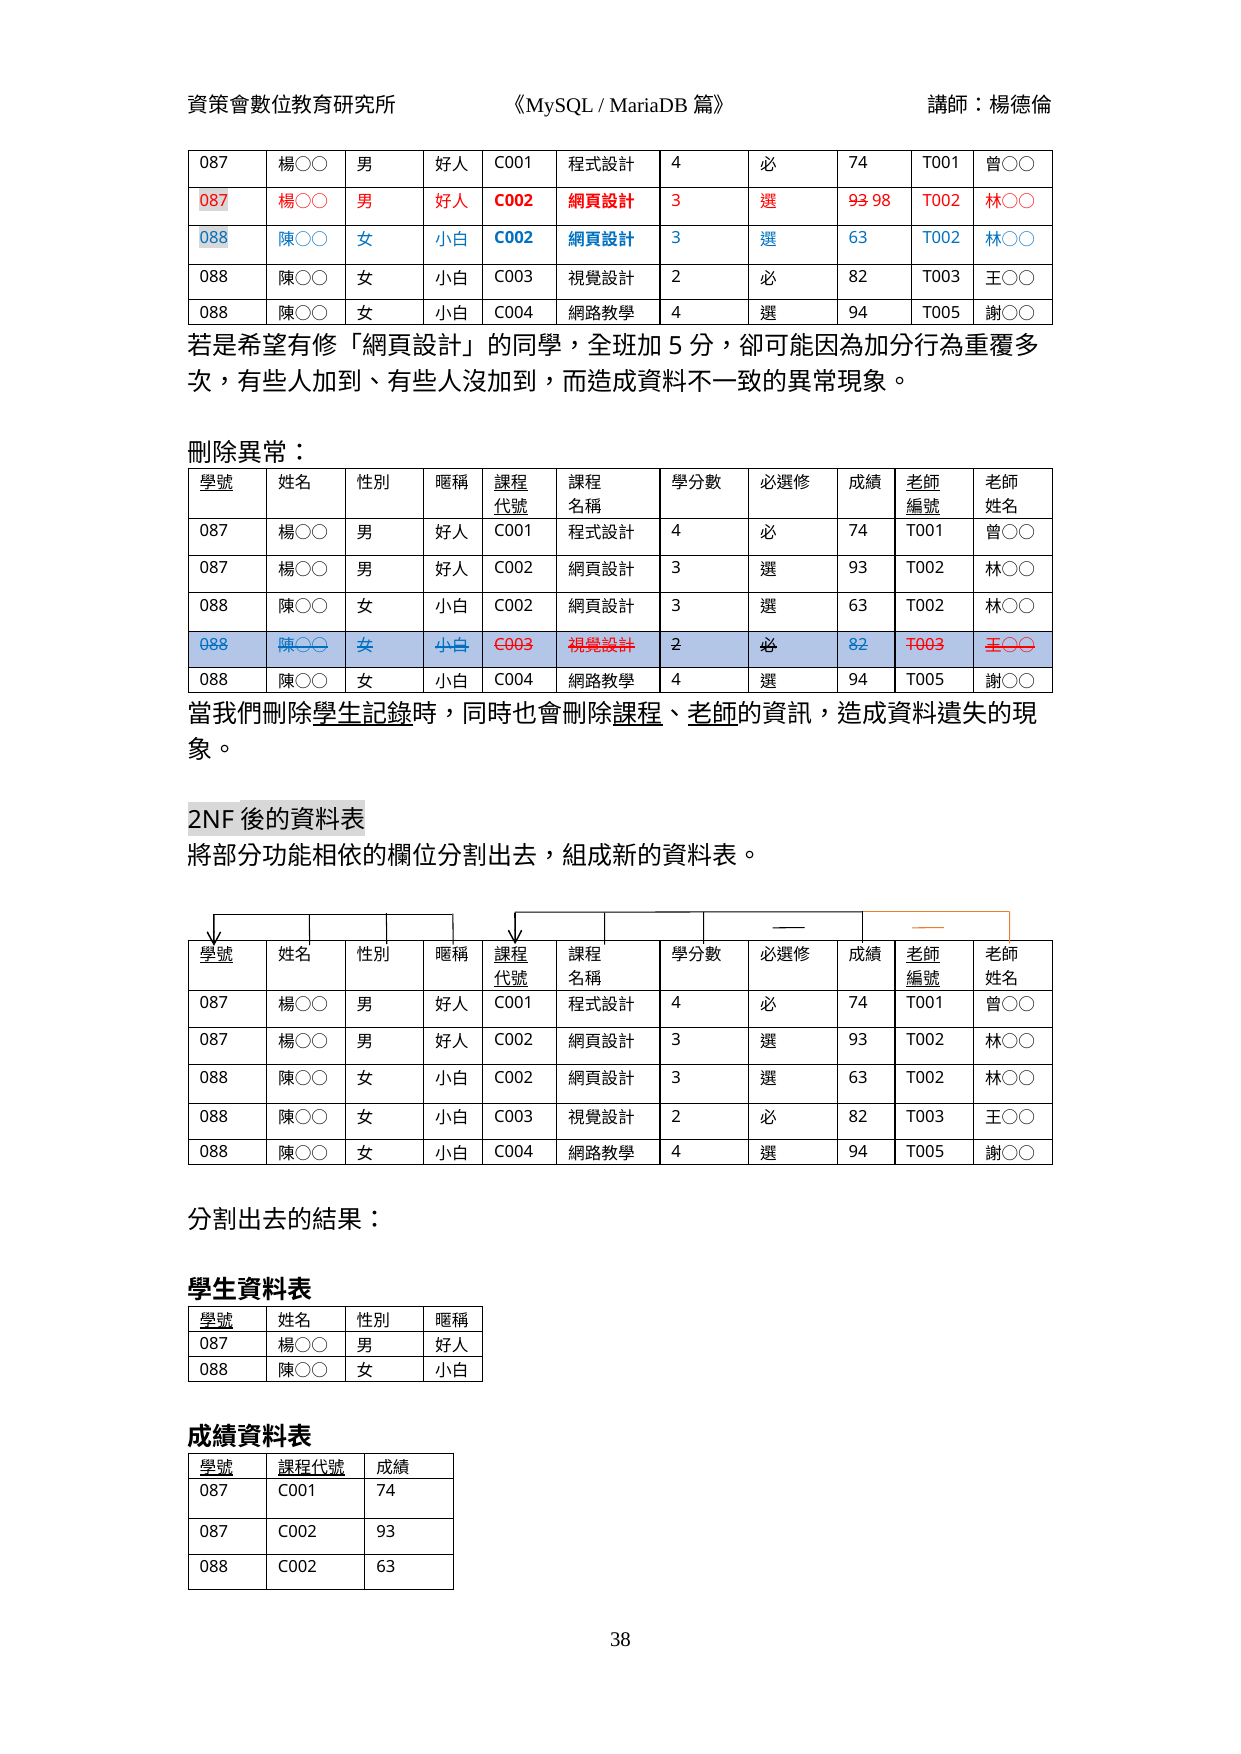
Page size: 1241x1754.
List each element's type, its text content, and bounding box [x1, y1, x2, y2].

table_cell 74 [838, 519, 894, 555]
table_cell 93 [365, 1519, 453, 1553]
table_cell T002 [912, 188, 973, 224]
table_cell 網頁設計 [557, 188, 659, 224]
table_cell 楊○○ [267, 519, 345, 555]
table_cell 謝○○ [974, 1140, 1052, 1164]
table_cell 男 [346, 991, 423, 1027]
table_cell 楊○○ [267, 991, 345, 1027]
table_cell 程式設計 [557, 519, 659, 555]
table_cell T005 [896, 668, 973, 692]
table_cell 陳○○ [267, 226, 345, 264]
table_cell T001 [896, 519, 973, 555]
table_cell 視覺設計 [557, 1104, 659, 1139]
table_cell 088 [189, 265, 266, 299]
table_cell 女 [346, 300, 423, 324]
table_cell 好人 [424, 556, 482, 592]
table_cell 女 [346, 1104, 423, 1139]
table_cell 087 [189, 1479, 266, 1518]
table_cell 選 [749, 188, 837, 224]
table_cell 女 [346, 593, 423, 631]
table_cell 087 [189, 991, 266, 1027]
table_cell 必 [749, 1104, 837, 1139]
table_cell 林○○ [974, 1065, 1052, 1103]
table_cell 小白 [424, 226, 482, 264]
table_header 學號 [189, 941, 266, 989]
table_cell 楊○○ [267, 556, 345, 592]
table_cell 網路教學 [557, 300, 659, 324]
table_cell 程式設計 [557, 151, 659, 187]
table_cell 好人 [424, 1028, 482, 1064]
table_cell 選 [749, 593, 837, 631]
table_cell 網頁設計 [557, 1028, 659, 1064]
table_cell 3 [661, 593, 748, 631]
table_cell 087 [189, 519, 266, 555]
table_cell 網頁設計 [557, 593, 659, 631]
text 將部分功能相依的欄位分割出去，組成新的資料表。 [187, 836, 1053, 872]
table_cell C002 [483, 188, 556, 224]
table_header 暱稱 [424, 941, 482, 989]
table_cell 男 [346, 556, 423, 592]
table_cell 2 [661, 1104, 748, 1139]
table_cell 曾○○ [974, 151, 1052, 187]
table_cell T002 [896, 556, 973, 592]
table_cell T001 [896, 991, 973, 1027]
table_header 性別 [346, 941, 423, 989]
table_cell 視覺設計 [557, 265, 659, 299]
table_cell 93 [838, 556, 894, 592]
table_cell 93 [838, 1028, 894, 1064]
table_cell C001 [267, 1479, 364, 1518]
table_cell 選 [749, 1028, 837, 1064]
table_cell 陳○○ [267, 632, 345, 667]
table_cell 選 [749, 1065, 837, 1103]
table_cell C002 [483, 593, 556, 631]
table_cell 陳○○ [267, 1065, 345, 1103]
table_cell 74 [838, 151, 911, 187]
table_cell 必 [749, 151, 837, 187]
table_cell T002 [912, 226, 973, 264]
table_cell 4 [661, 519, 748, 555]
table_cell 088 [189, 668, 266, 692]
table_cell 94 [838, 1140, 894, 1164]
table_cell 王○○ [974, 632, 1052, 667]
table_cell 小白 [424, 1140, 482, 1164]
table_cell 好人 [424, 151, 482, 187]
table_cell 林○○ [974, 556, 1052, 592]
table_header 學號 [189, 1454, 266, 1478]
table_cell 088 [189, 1555, 266, 1589]
table_header 學分數 [661, 469, 748, 518]
table_cell 088 [189, 1104, 266, 1139]
text 成績資料表 [187, 1416, 1053, 1453]
table_header 課程 名稱 [557, 469, 659, 518]
table_cell C001 [483, 151, 556, 187]
table_cell 網路教學 [557, 1140, 659, 1164]
table_cell 男 [346, 151, 423, 187]
table_cell 088 [189, 1357, 266, 1381]
table_cell C003 [483, 1104, 556, 1139]
table_cell 088 [189, 300, 266, 324]
table_header 老師 姓名 [974, 941, 1052, 989]
table_cell C003 [483, 265, 556, 299]
table_cell 林○○ [974, 188, 1052, 224]
table_cell T005 [912, 300, 973, 324]
table_cell T003 [912, 265, 973, 299]
table_header 學分數 [661, 941, 748, 989]
table_cell T003 [896, 1104, 973, 1139]
text 2NF 後的資料表 [187, 799, 1053, 836]
table_cell 選 [749, 226, 837, 264]
table_cell 4 [661, 1140, 748, 1164]
table_cell 曾○○ [974, 519, 1052, 555]
text 當我們刪除學生記錄時，同時也會刪除課程、老師的資訊，造成資料遺失的現象。 [187, 693, 1053, 766]
table_cell T002 [896, 1028, 973, 1064]
table_cell 楊○○ [267, 1332, 345, 1356]
table_cell 4 [661, 300, 748, 324]
table_header 課程 名稱 [557, 941, 659, 989]
table_cell 3 [661, 1065, 748, 1103]
table_cell 曾○○ [974, 991, 1052, 1027]
table_header 姓名 [267, 469, 345, 518]
table_cell 82 [838, 1104, 894, 1139]
table_cell 男 [346, 519, 423, 555]
table_cell 2 [661, 265, 748, 299]
table_cell 必 [749, 265, 837, 299]
table_cell 陳○○ [267, 668, 345, 692]
table_cell 視覺設計 [557, 632, 659, 667]
table_cell 網頁設計 [557, 226, 659, 264]
table_cell 088 [189, 226, 266, 264]
table_cell 選 [749, 300, 837, 324]
table_cell 謝○○ [974, 668, 1052, 692]
table_cell C002 [483, 226, 556, 264]
table_cell 82 [838, 265, 911, 299]
table_cell 小白 [424, 1065, 482, 1103]
table_cell 網頁設計 [557, 556, 659, 592]
table_cell 088 [189, 1140, 266, 1164]
table_cell C002 [483, 1028, 556, 1064]
table_header 課程 代號 [483, 469, 556, 518]
table_cell 女 [346, 1065, 423, 1103]
table_cell 程式設計 [557, 991, 659, 1027]
table_cell 087 [189, 1028, 266, 1064]
table_cell 087 [189, 556, 266, 592]
table_header 學號 [189, 1307, 266, 1331]
table_cell 087 [189, 1519, 266, 1553]
table_cell 94 [838, 668, 894, 692]
table_cell 63 [838, 593, 894, 631]
table_cell 女 [346, 632, 423, 667]
table_cell 小白 [424, 265, 482, 299]
table_cell 088 [189, 632, 266, 667]
table_cell 林○○ [974, 1028, 1052, 1064]
table_cell 94 [838, 300, 911, 324]
table_cell 82 [838, 632, 894, 667]
table_cell 男 [346, 188, 423, 224]
table_cell 必 [749, 519, 837, 555]
table_cell C004 [483, 1140, 556, 1164]
table_cell 男 [346, 1028, 423, 1064]
text 刪除異常： [187, 432, 1053, 468]
table_header 成績 [838, 469, 894, 518]
table_header 性別 [346, 1307, 423, 1331]
table_header 課程代號 [267, 1454, 364, 1478]
table_cell 女 [346, 668, 423, 692]
table_cell 女 [346, 1357, 423, 1381]
table_header 姓名 [267, 1307, 345, 1331]
table_header 學號 [189, 469, 266, 518]
table_cell 4 [661, 668, 748, 692]
text 若是希望有修「網頁設計」的同學，全班加 5 分，卻可能因為加分行為重覆多次，有些人加到、有些人沒加到，而造成資料不一致的異常現象。 [187, 325, 1053, 398]
table_cell T002 [896, 593, 973, 631]
table_cell 選 [749, 556, 837, 592]
table_cell 小白 [424, 300, 482, 324]
table_cell C002 [483, 1065, 556, 1103]
table_header 成績 [365, 1454, 453, 1478]
table_cell 087 [189, 151, 266, 187]
table_cell 陳○○ [267, 1140, 345, 1164]
table_cell 3 [661, 188, 748, 224]
table_cell 3 [661, 1028, 748, 1064]
table_cell 087 [189, 188, 266, 224]
text 分割出去的結果： [187, 1199, 1053, 1235]
table_cell T001 [912, 151, 973, 187]
table_cell 陳○○ [267, 1104, 345, 1139]
table_header 老師 編號 [896, 941, 973, 989]
table_cell 好人 [424, 188, 482, 224]
table_cell 女 [346, 1140, 423, 1164]
table_cell 男 [346, 1332, 423, 1356]
table_cell C001 [483, 519, 556, 555]
table_cell 088 [189, 593, 266, 631]
table_header 老師 編號 [896, 469, 973, 518]
table_header 暱稱 [424, 469, 482, 518]
table_cell T002 [896, 1065, 973, 1103]
table_cell C004 [483, 668, 556, 692]
table_cell 選 [749, 668, 837, 692]
table_cell C002 [267, 1555, 364, 1589]
table_cell C002 [267, 1519, 364, 1553]
table_cell 2 [661, 632, 748, 667]
table_cell 必 [749, 991, 837, 1027]
table_cell 小白 [424, 593, 482, 631]
table_header 性別 [346, 469, 423, 518]
table_cell 小白 [424, 668, 482, 692]
table_cell 楊○○ [267, 188, 345, 224]
table_cell 087 [189, 1332, 266, 1356]
table_header 老師 姓名 [974, 469, 1052, 518]
table_cell C002 [483, 556, 556, 592]
table_cell 63 [365, 1555, 453, 1589]
table_cell 陳○○ [267, 265, 345, 299]
table_cell T005 [896, 1140, 973, 1164]
table_cell 陳○○ [267, 593, 345, 631]
table_cell 4 [661, 151, 748, 187]
table_cell 74 [365, 1479, 453, 1518]
table_header 成績 [838, 941, 894, 989]
table_cell 小白 [424, 1104, 482, 1139]
table_cell 3 [661, 556, 748, 592]
table_cell 選 [749, 1140, 837, 1164]
table_cell 王○○ [974, 265, 1052, 299]
table_header 姓名 [267, 941, 345, 989]
table_cell 63 [838, 1065, 894, 1103]
table_cell 楊○○ [267, 1028, 345, 1064]
table_cell C001 [483, 991, 556, 1027]
table_header 暱稱 [424, 1307, 482, 1331]
table_cell 謝○○ [974, 300, 1052, 324]
table_cell 陳○○ [267, 300, 345, 324]
table_cell 4 [661, 991, 748, 1027]
table_cell C004 [483, 300, 556, 324]
table_cell 網頁設計 [557, 1065, 659, 1103]
table_cell 好人 [424, 519, 482, 555]
table_cell 好人 [424, 991, 482, 1027]
table_cell 93 98 [838, 188, 911, 224]
table_header 課程 代號 [483, 941, 556, 989]
table_cell 74 [838, 991, 894, 1027]
table_cell C003 [483, 632, 556, 667]
table_cell 好人 [424, 1332, 482, 1356]
table_cell 林○○ [974, 593, 1052, 631]
table_cell 女 [346, 265, 423, 299]
table_cell 63 [838, 226, 911, 264]
table_cell 陳○○ [267, 1357, 345, 1381]
table_cell 網路教學 [557, 668, 659, 692]
table_cell 王○○ [974, 1104, 1052, 1139]
table_header 必選修 [749, 469, 837, 518]
table_header 必選修 [749, 941, 837, 989]
table_cell 088 [189, 1065, 266, 1103]
table_cell 女 [346, 226, 423, 264]
table_cell 林○○ [974, 226, 1052, 264]
table_cell 3 [661, 226, 748, 264]
table_cell 楊○○ [267, 151, 345, 187]
table_cell 小白 [424, 1357, 482, 1381]
table_cell 小白 [424, 632, 482, 667]
table_cell T003 [896, 632, 973, 667]
table_cell 必 [749, 632, 837, 667]
text 學生資料表 [187, 1269, 1053, 1306]
